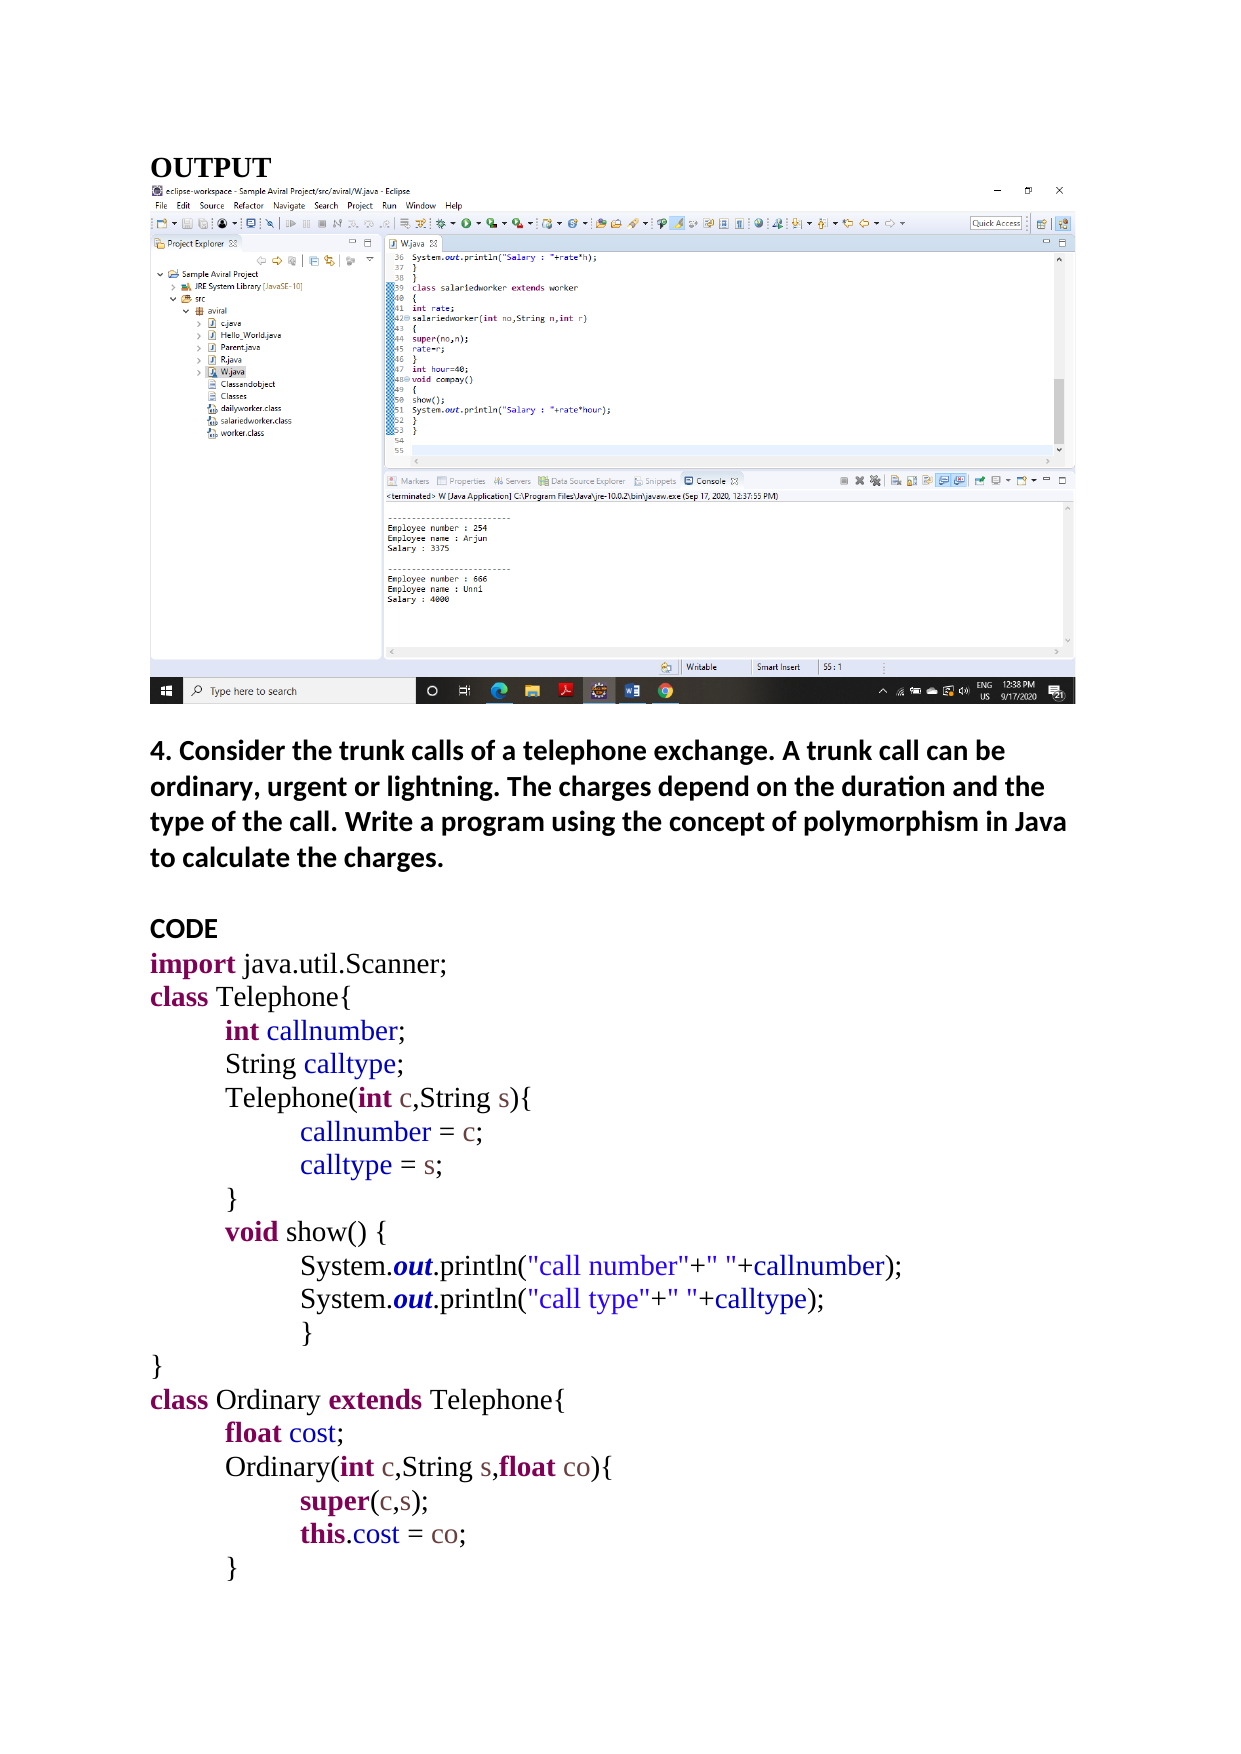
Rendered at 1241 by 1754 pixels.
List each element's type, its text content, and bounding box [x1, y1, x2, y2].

text callnumber = c; [150, 1114, 1090, 1147]
text import java.util.Scanner; [150, 946, 1090, 979]
text this.cost = co; [150, 1516, 1090, 1550]
text calltype = s; [150, 1147, 1090, 1181]
text Ordinary(int c,String s,float co){ [150, 1449, 1090, 1483]
text System.out.println("call type"+" "+calltype); [150, 1281, 1090, 1315]
picture [150, 183, 1076, 704]
text 4. Consider the trunk calls of a telephone exchange. A trunk call can be ordinary, urgent or lightning. The charges depend on the duration and the type of the call. Write a program using the concept of polymorphism in Java to calculate the charges. [150, 732, 1090, 875]
text System.out.println("call number"+" "+callnumber); [150, 1248, 1090, 1281]
text } [150, 1181, 1090, 1214]
text } [150, 1315, 1090, 1348]
text super(c,s); [150, 1483, 1090, 1516]
text CODE [150, 910, 1090, 946]
text int callnumber; [150, 1013, 1090, 1047]
text String calltype; [150, 1047, 1090, 1080]
text void show() { [150, 1214, 1090, 1248]
text } [150, 1348, 1090, 1382]
text Telephone(int c,String s){ [150, 1080, 1090, 1114]
text class Ordinary extends Telephone{ [150, 1382, 1090, 1416]
text } [150, 1550, 1090, 1583]
text float cost; [150, 1416, 1090, 1449]
text class Telephone{ [150, 979, 1090, 1013]
